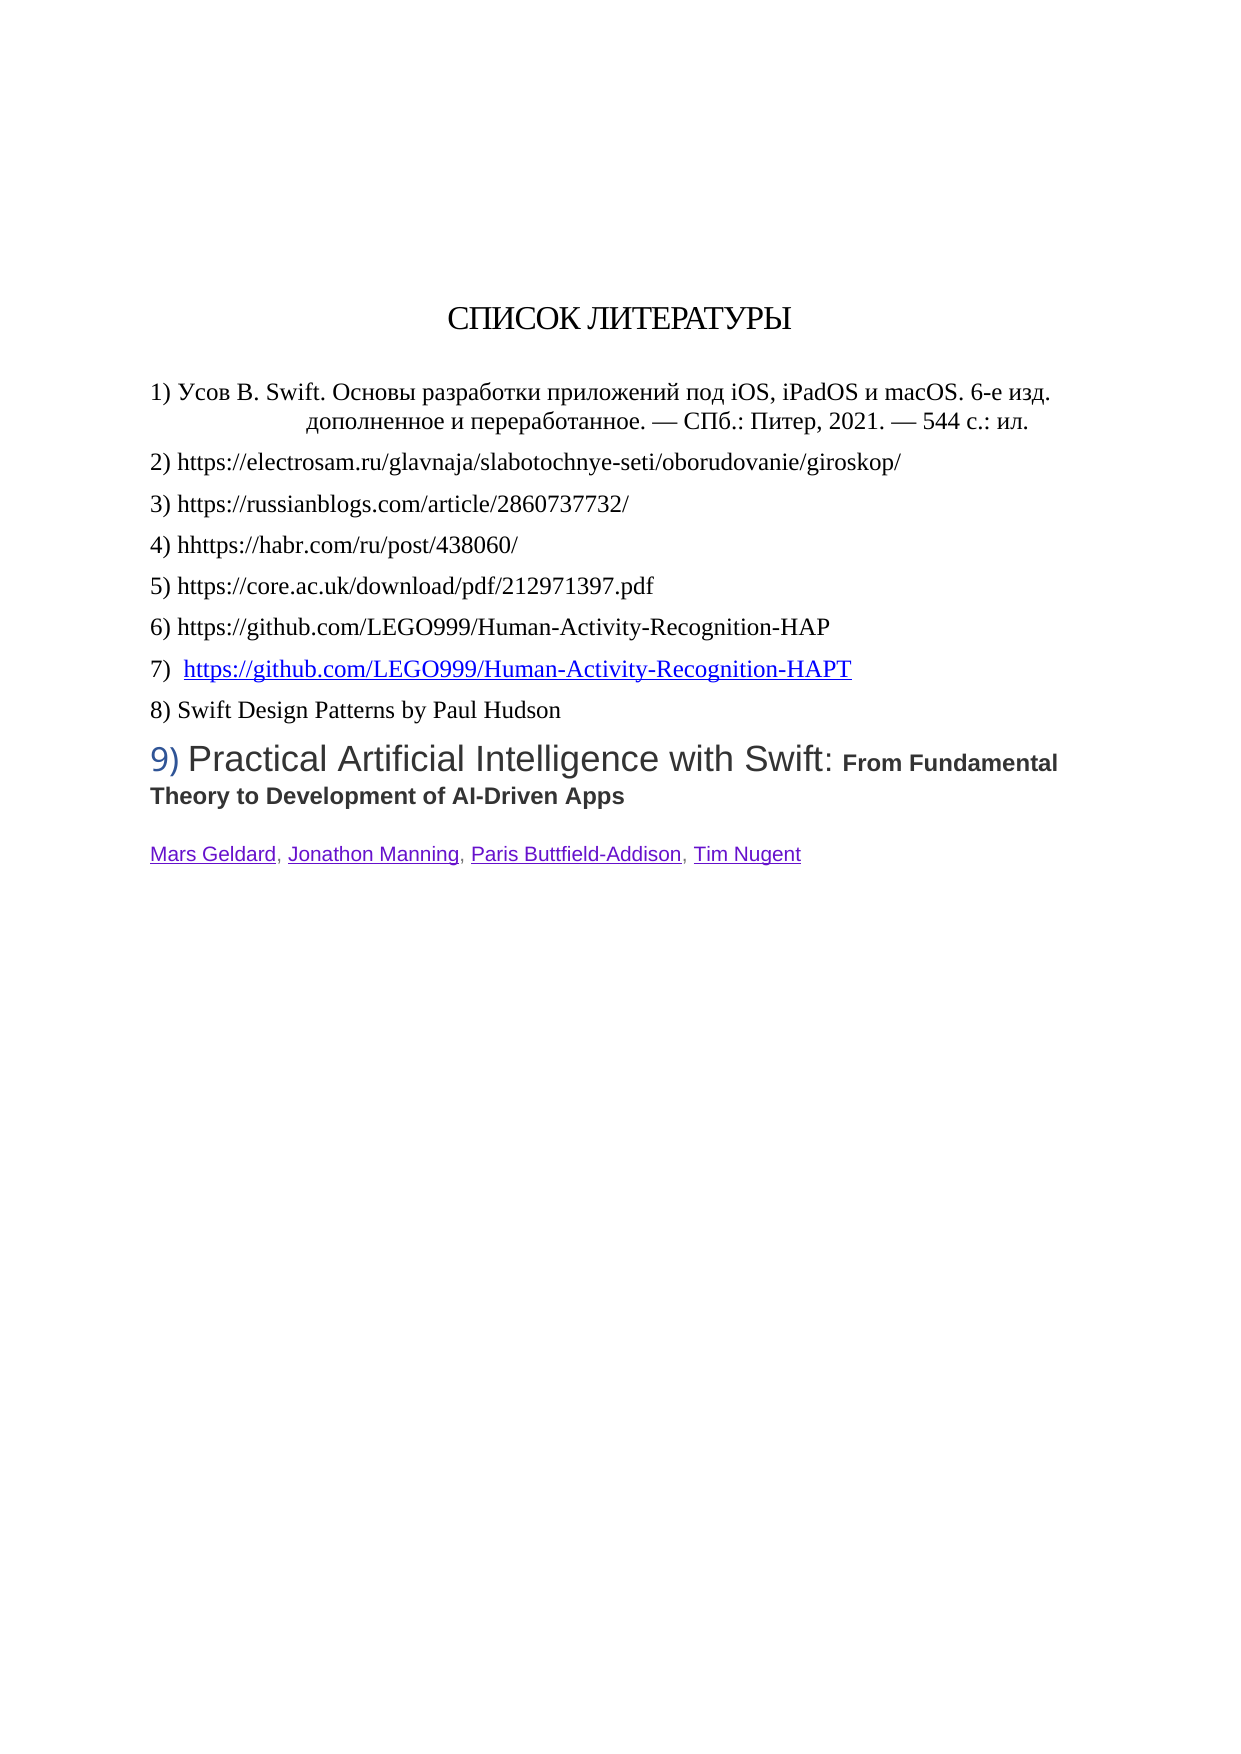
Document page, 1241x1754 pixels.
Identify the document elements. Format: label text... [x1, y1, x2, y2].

subtitle 9) Practical Artificial Intelligence with Swift: From Fundamental Theory to Development of AI-Driven Apps [150, 736, 1090, 809]
text 2) https://electrosam.ru/glavnaja/slabotochnye-seti/oborudovanie/giroskop/ [150, 447, 1090, 476]
text 8) Swift Design Patterns by Paul Hudson [150, 695, 1090, 724]
text 1) Усов В. Swift. Основы разработки приложений под iOS, iPadOS и macOS. 6-е изд. дополненное и переработанное. — СПб.: Питер, 2021. — 544 с.: ил. [150, 377, 1090, 435]
text 5) https://core.ac.uk/download/pdf/212971397.pdf [150, 571, 1090, 600]
text 7) https://github.com/LEGO999/Human-Activity-Recognition-HAPT [150, 654, 1090, 682]
text 3) https://russianblogs.com/article/2860737732/ [150, 489, 1090, 517]
text 6) https://github.com/LEGO999/Human-Activity-Recognition-HAP [150, 612, 1090, 641]
text 4) hhttps://habr.com/ru/post/438060/ [150, 530, 1090, 559]
text Mars Geldard, Jonathon Manning, Paris Buttfield-Addison, Tim Nugent [471, 842, 682, 863]
title список литературы [150, 298, 1090, 336]
text Mars Geldard, Jonathon Manning, Paris Buttfield-Addison, Tim Nugent [693, 842, 1090, 866]
